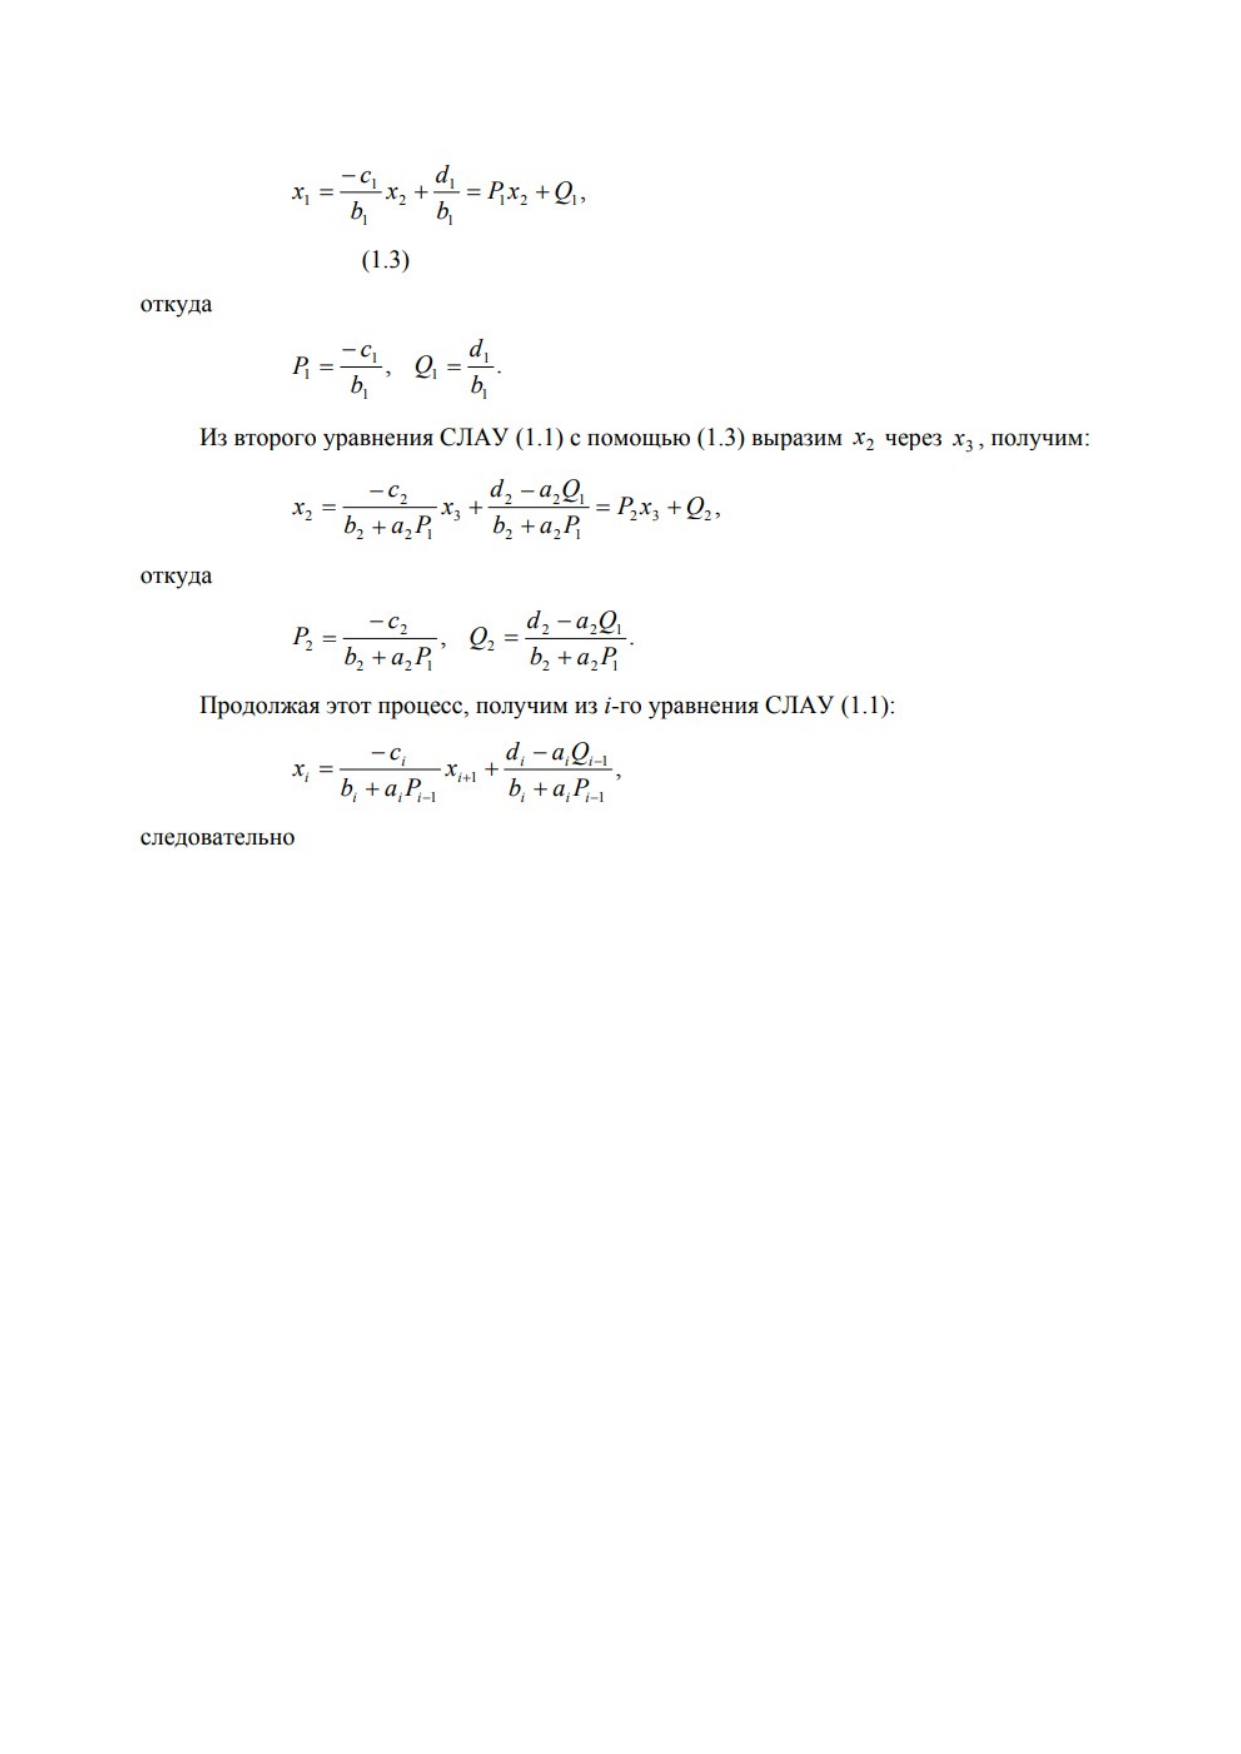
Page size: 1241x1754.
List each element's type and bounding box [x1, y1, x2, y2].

picture [112, 150, 1118, 896]
